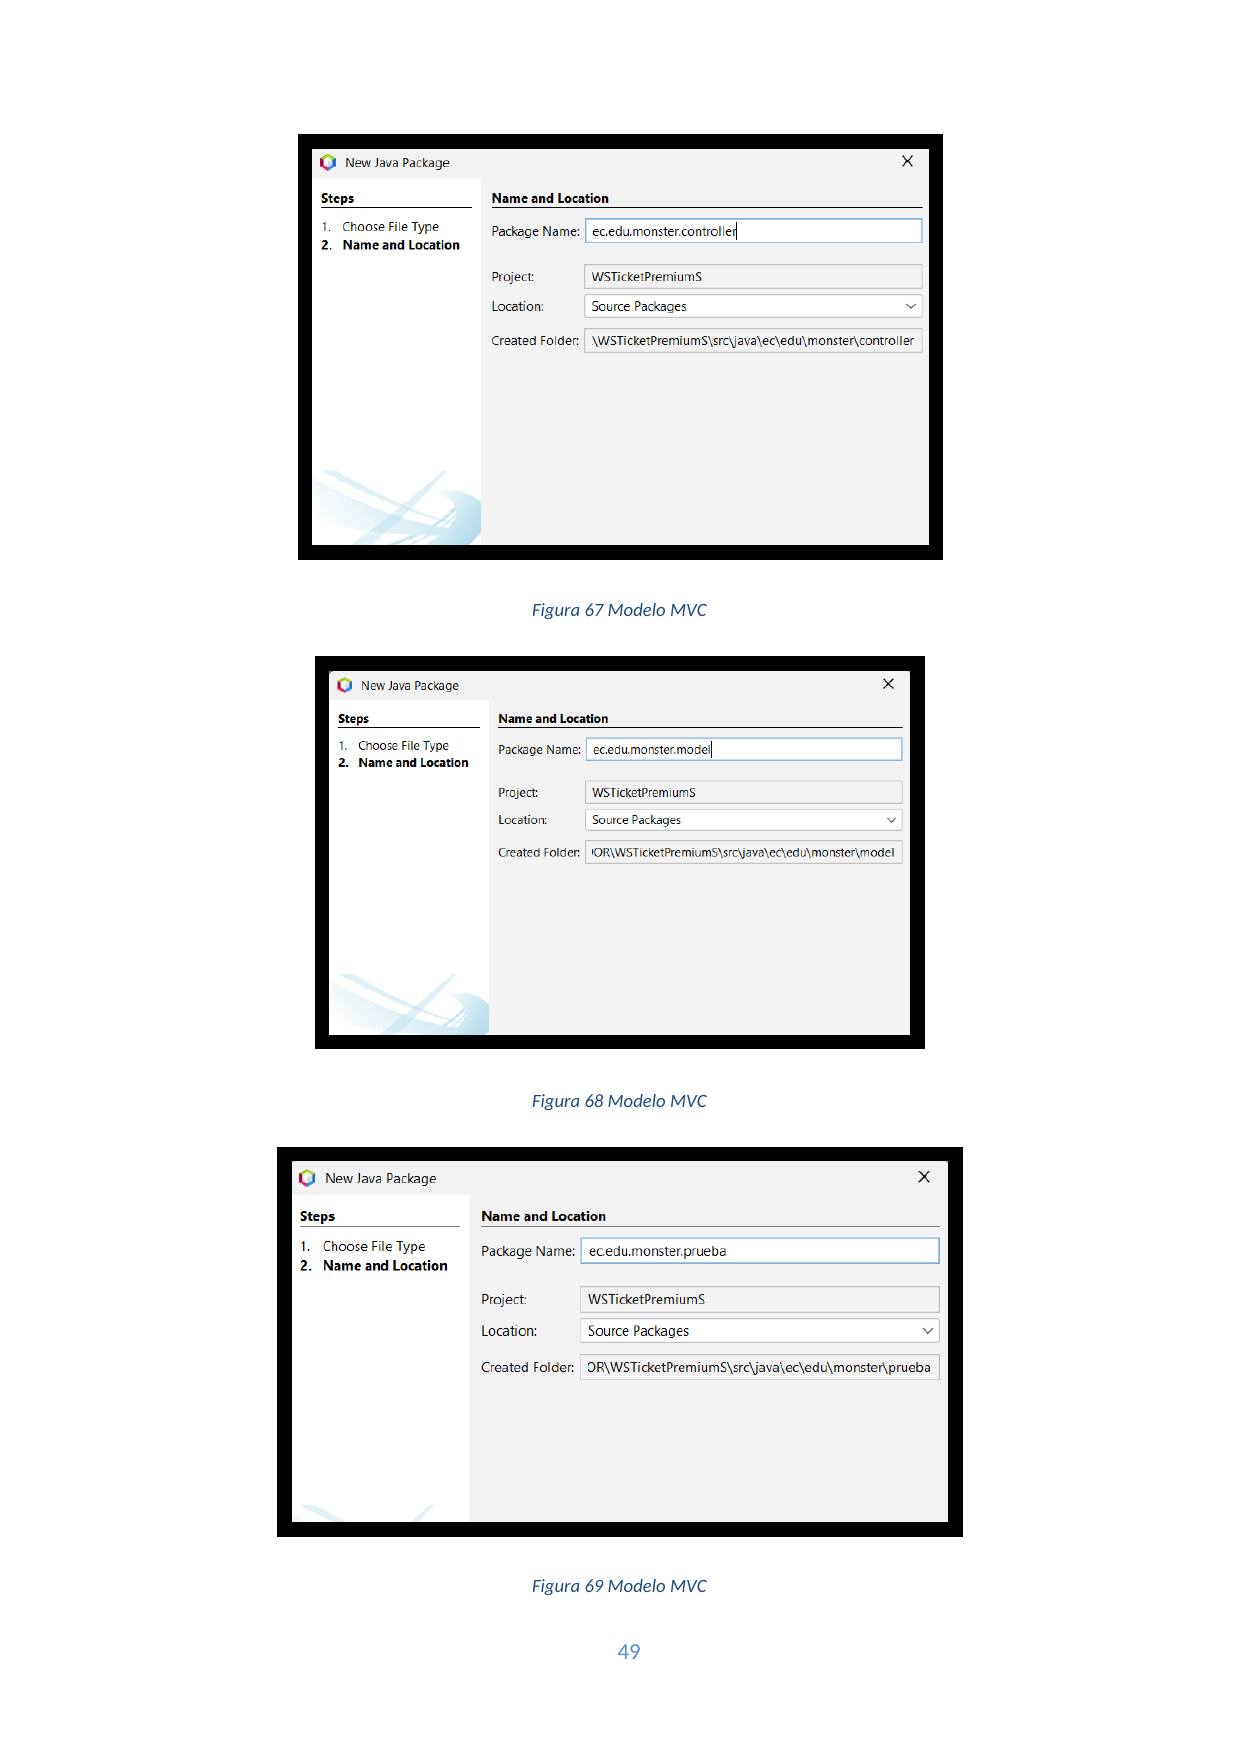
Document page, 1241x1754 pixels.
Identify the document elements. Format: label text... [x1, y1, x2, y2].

text Figura 69 Modelo MVC [177, 1574, 1063, 1597]
picture [329, 671, 910, 1035]
text Figura 67 Modelo MVC [177, 599, 1063, 622]
text Figura 68 Modelo MVC [177, 1089, 1063, 1112]
picture [312, 149, 929, 545]
picture [292, 1161, 948, 1522]
